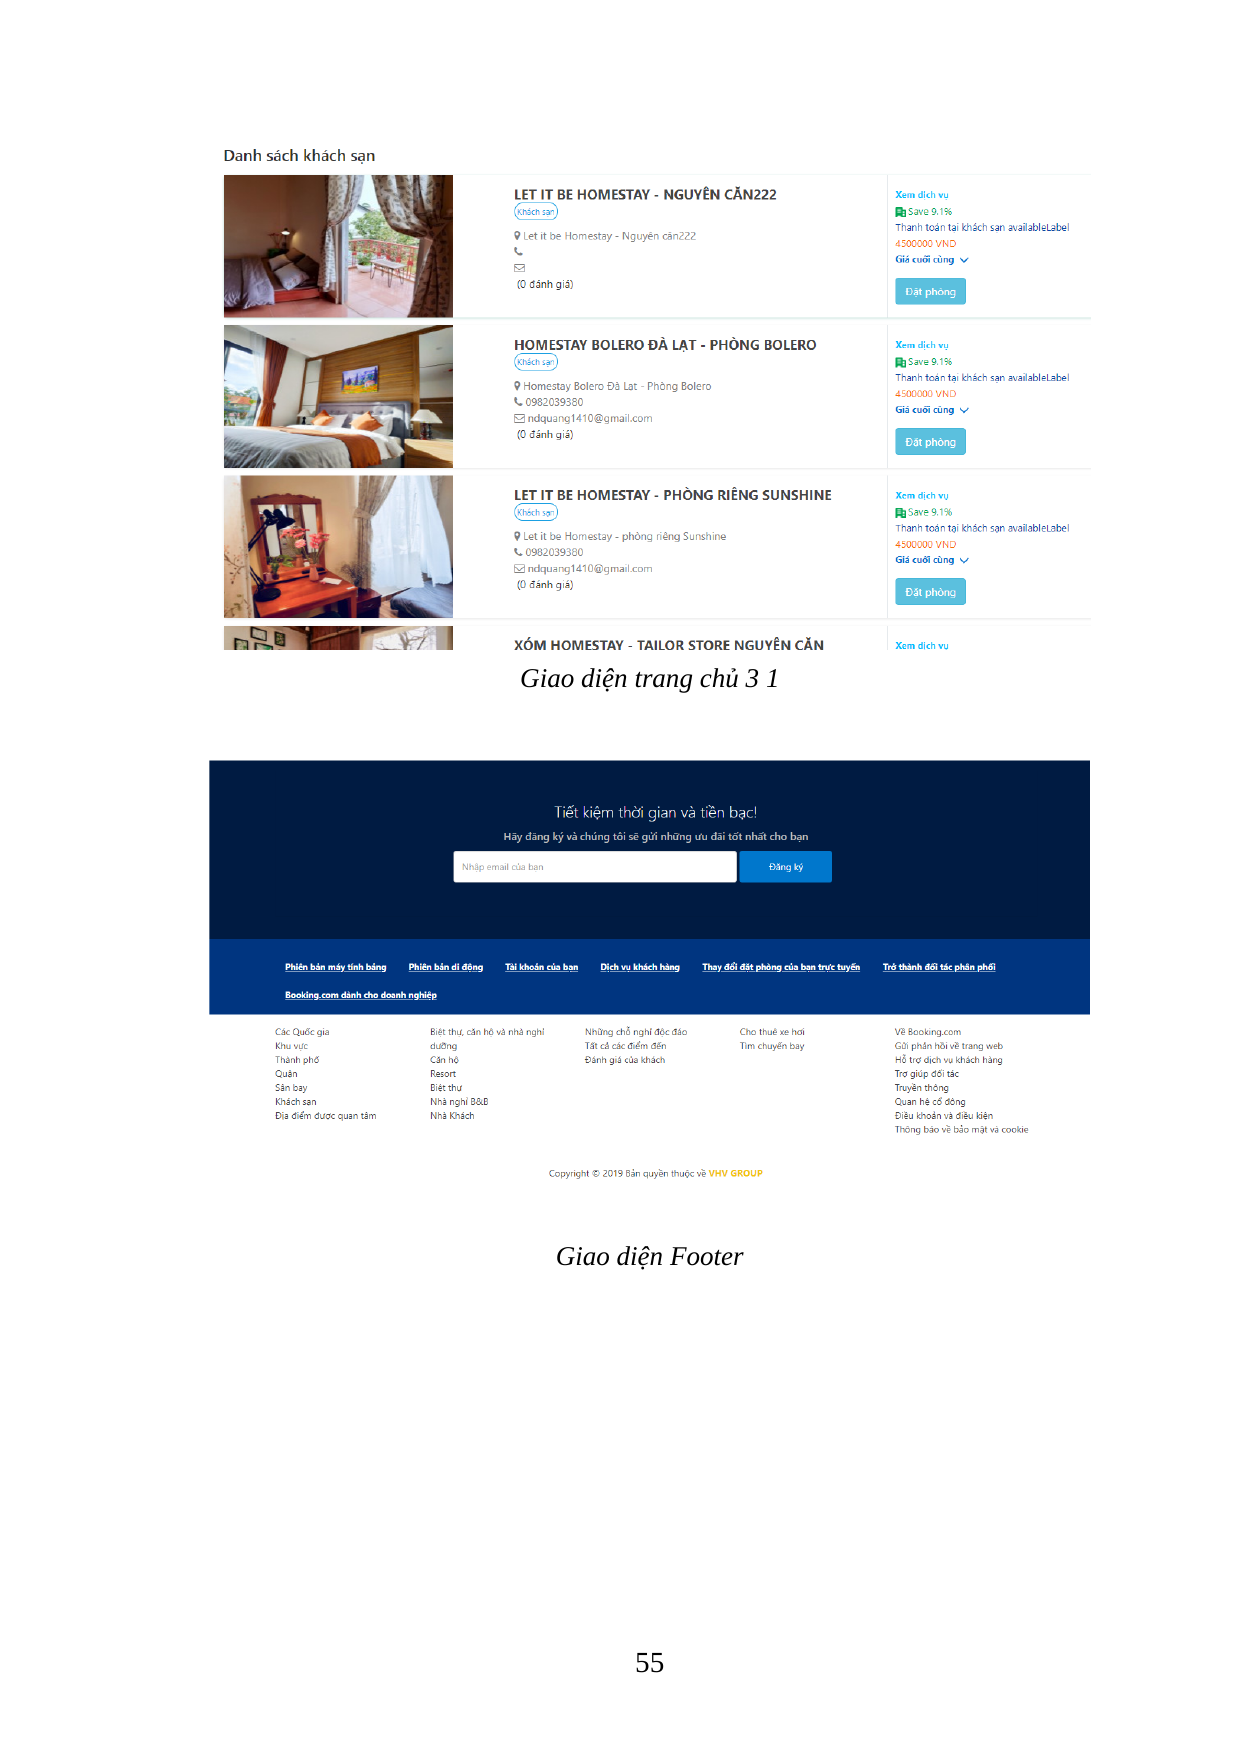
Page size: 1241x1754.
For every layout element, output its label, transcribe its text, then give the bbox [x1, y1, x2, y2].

picture [209, 757, 1090, 1184]
picture [208, 147, 1091, 650]
text Giao diện Footer [207, 1240, 1092, 1271]
text Giao diện trang chủ 3 1 [207, 662, 1092, 693]
